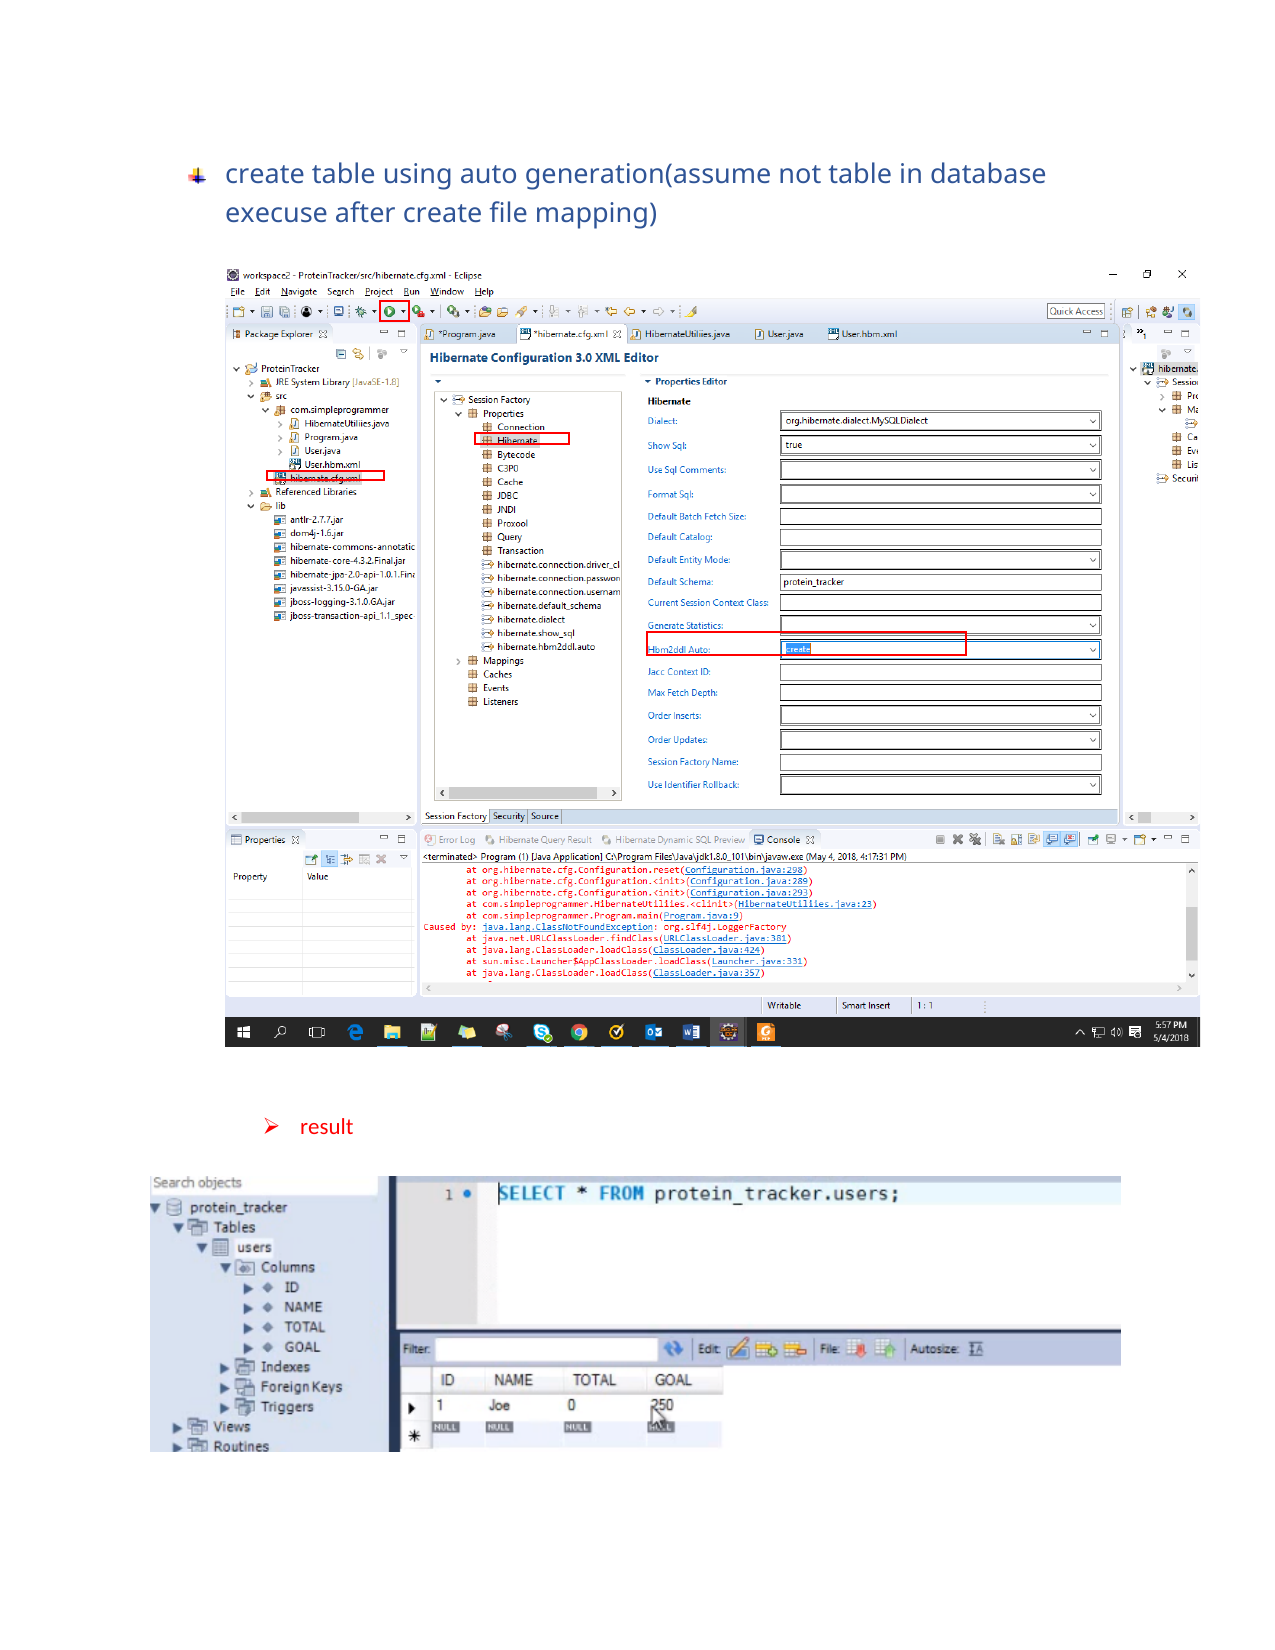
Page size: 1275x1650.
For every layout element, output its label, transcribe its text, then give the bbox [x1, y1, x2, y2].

subtitle create table using auto generation(assume not table in database execuse after create file mapping) [187, 154, 1125, 231]
picture [225, 266, 1200, 1047]
picture [150, 1176, 1122, 1452]
picture [188, 166, 206, 184]
list result [262, 1112, 1125, 1140]
